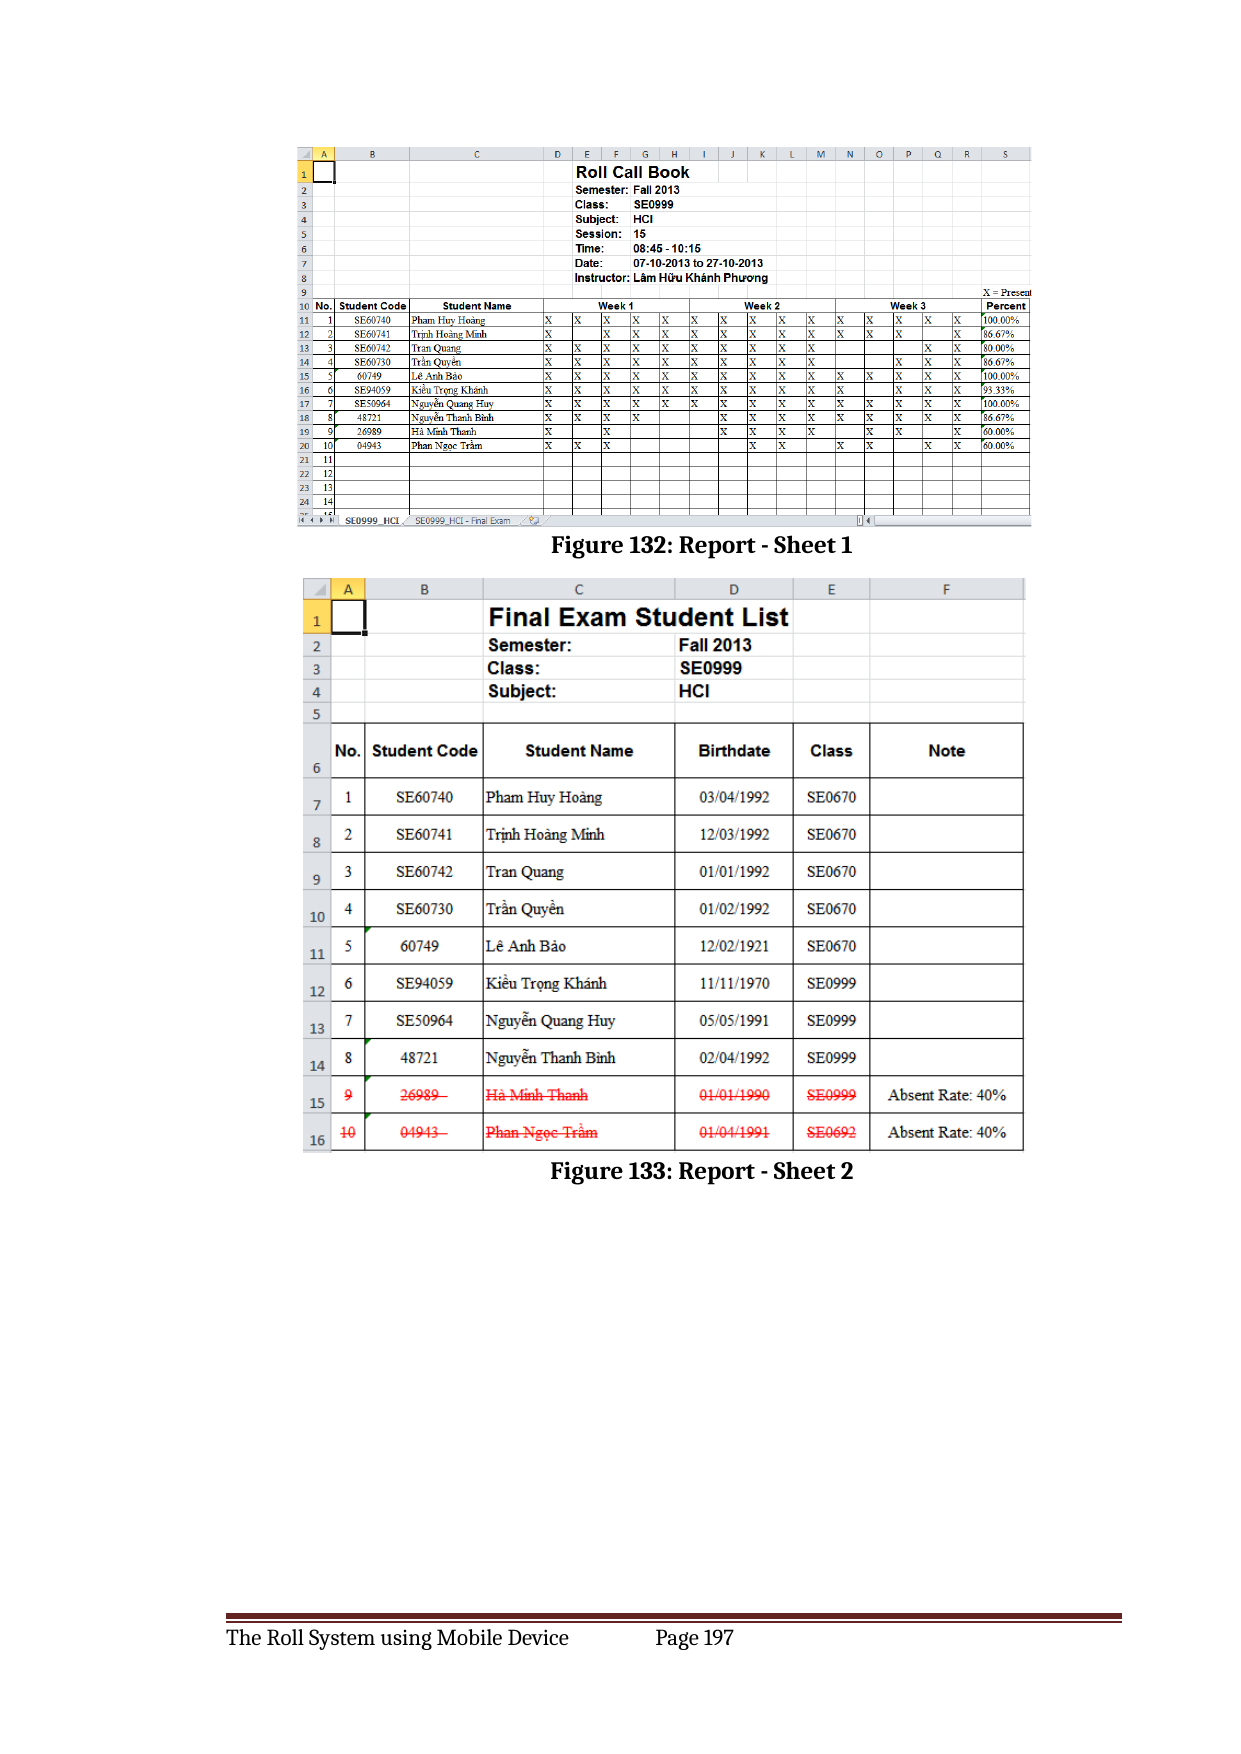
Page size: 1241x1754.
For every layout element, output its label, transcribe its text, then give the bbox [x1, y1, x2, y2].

picture [297, 147, 1032, 527]
list Figure 133: Report - Sheet 2 [282, 1157, 1122, 1186]
picture [303, 578, 1026, 1153]
list Figure 132: Report - Sheet 1 [282, 531, 1122, 559]
